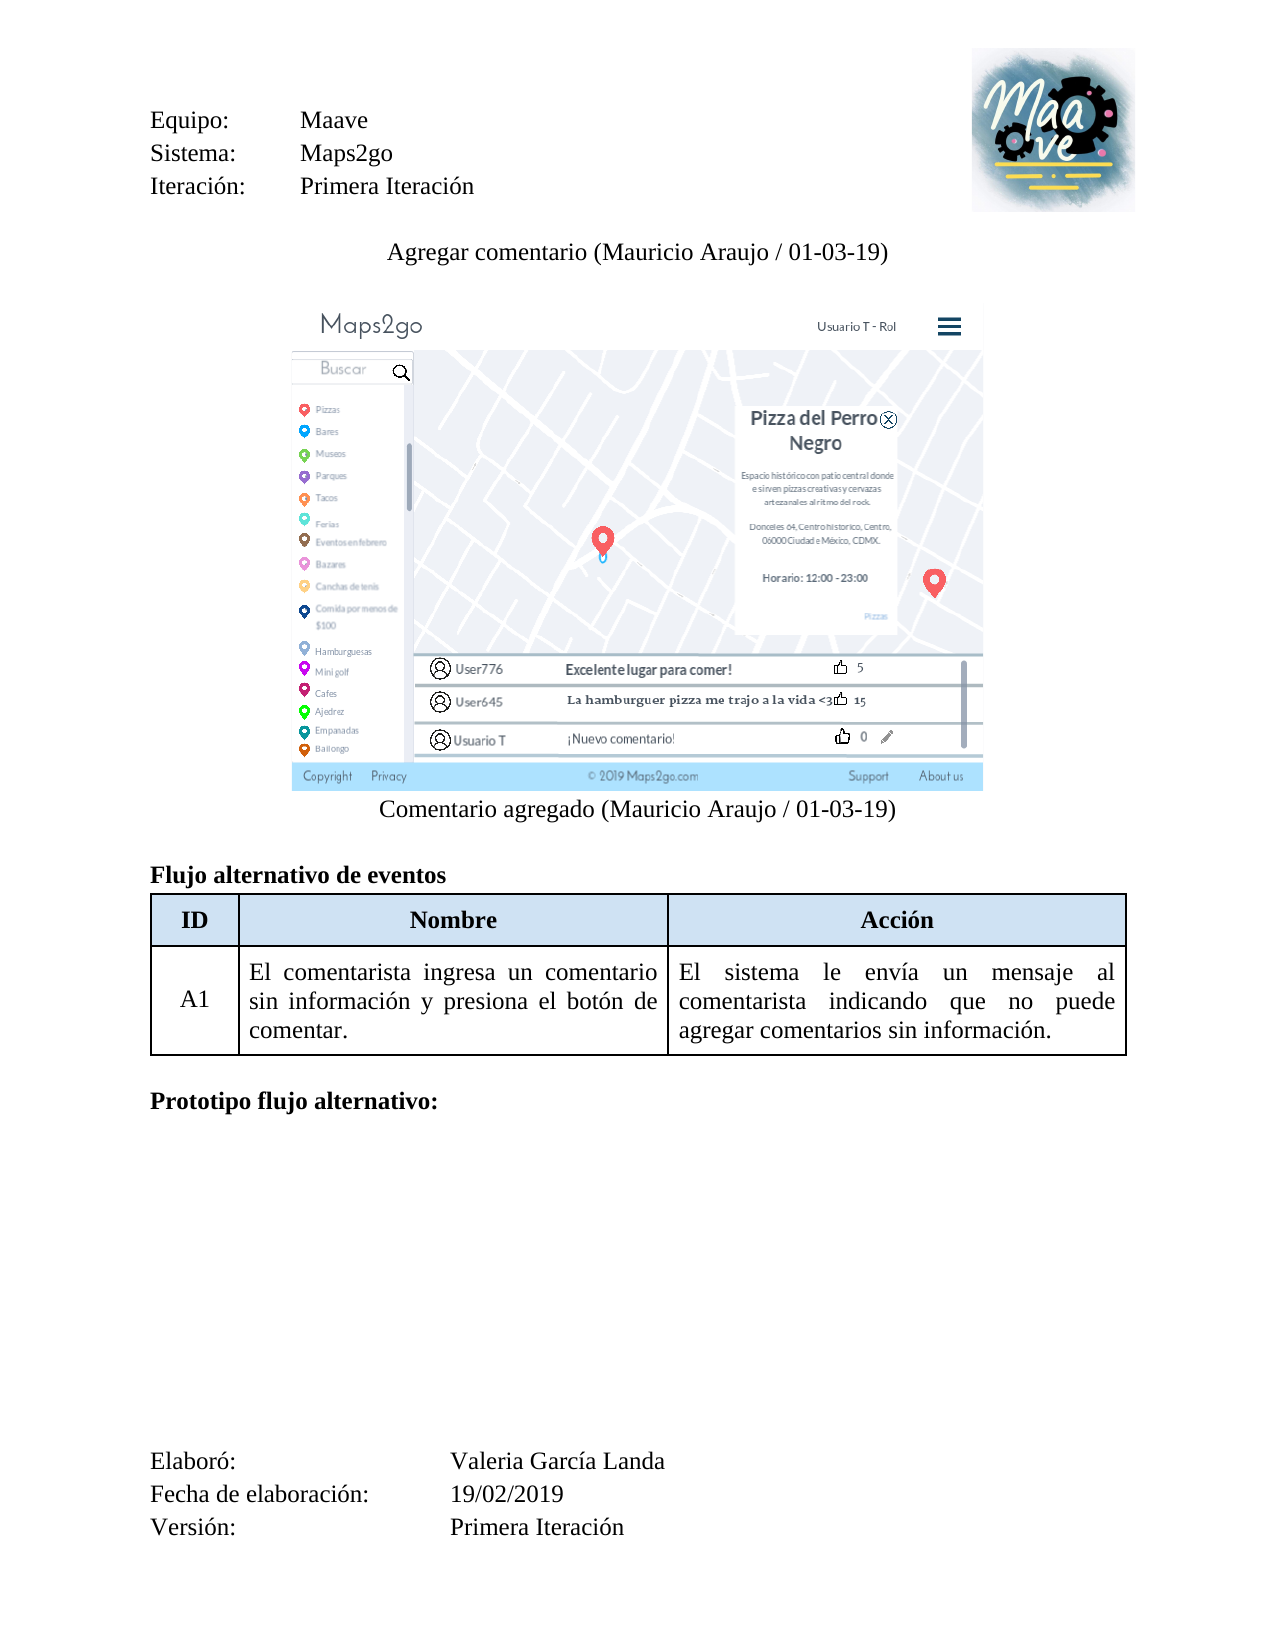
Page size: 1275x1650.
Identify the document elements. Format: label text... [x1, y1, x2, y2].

table_header ID [152, 895, 238, 945]
picture [291, 303, 984, 791]
text Agregar comentario (Mauricio Araujo / 01-03-19) [150, 237, 1125, 266]
text Comentario agregado (Mauricio Araujo / 01-03-19) [150, 794, 1125, 823]
text Flujo alternativo de eventos [150, 860, 1125, 889]
table_cell El sistema le envía un mensaje al comentarista indicando que no puede agregar comentarios sin información. [669, 947, 1125, 1054]
table_cell A1 [152, 947, 238, 1054]
table_header Nombre [240, 895, 667, 945]
table_cell El comentarista ingresa un comentario sin información y presiona el botón de comentar. [240, 947, 667, 1054]
picture [971, 48, 1136, 212]
table_header Acción [669, 895, 1125, 945]
text Prototipo flujo alternativo: [150, 1086, 1125, 1115]
